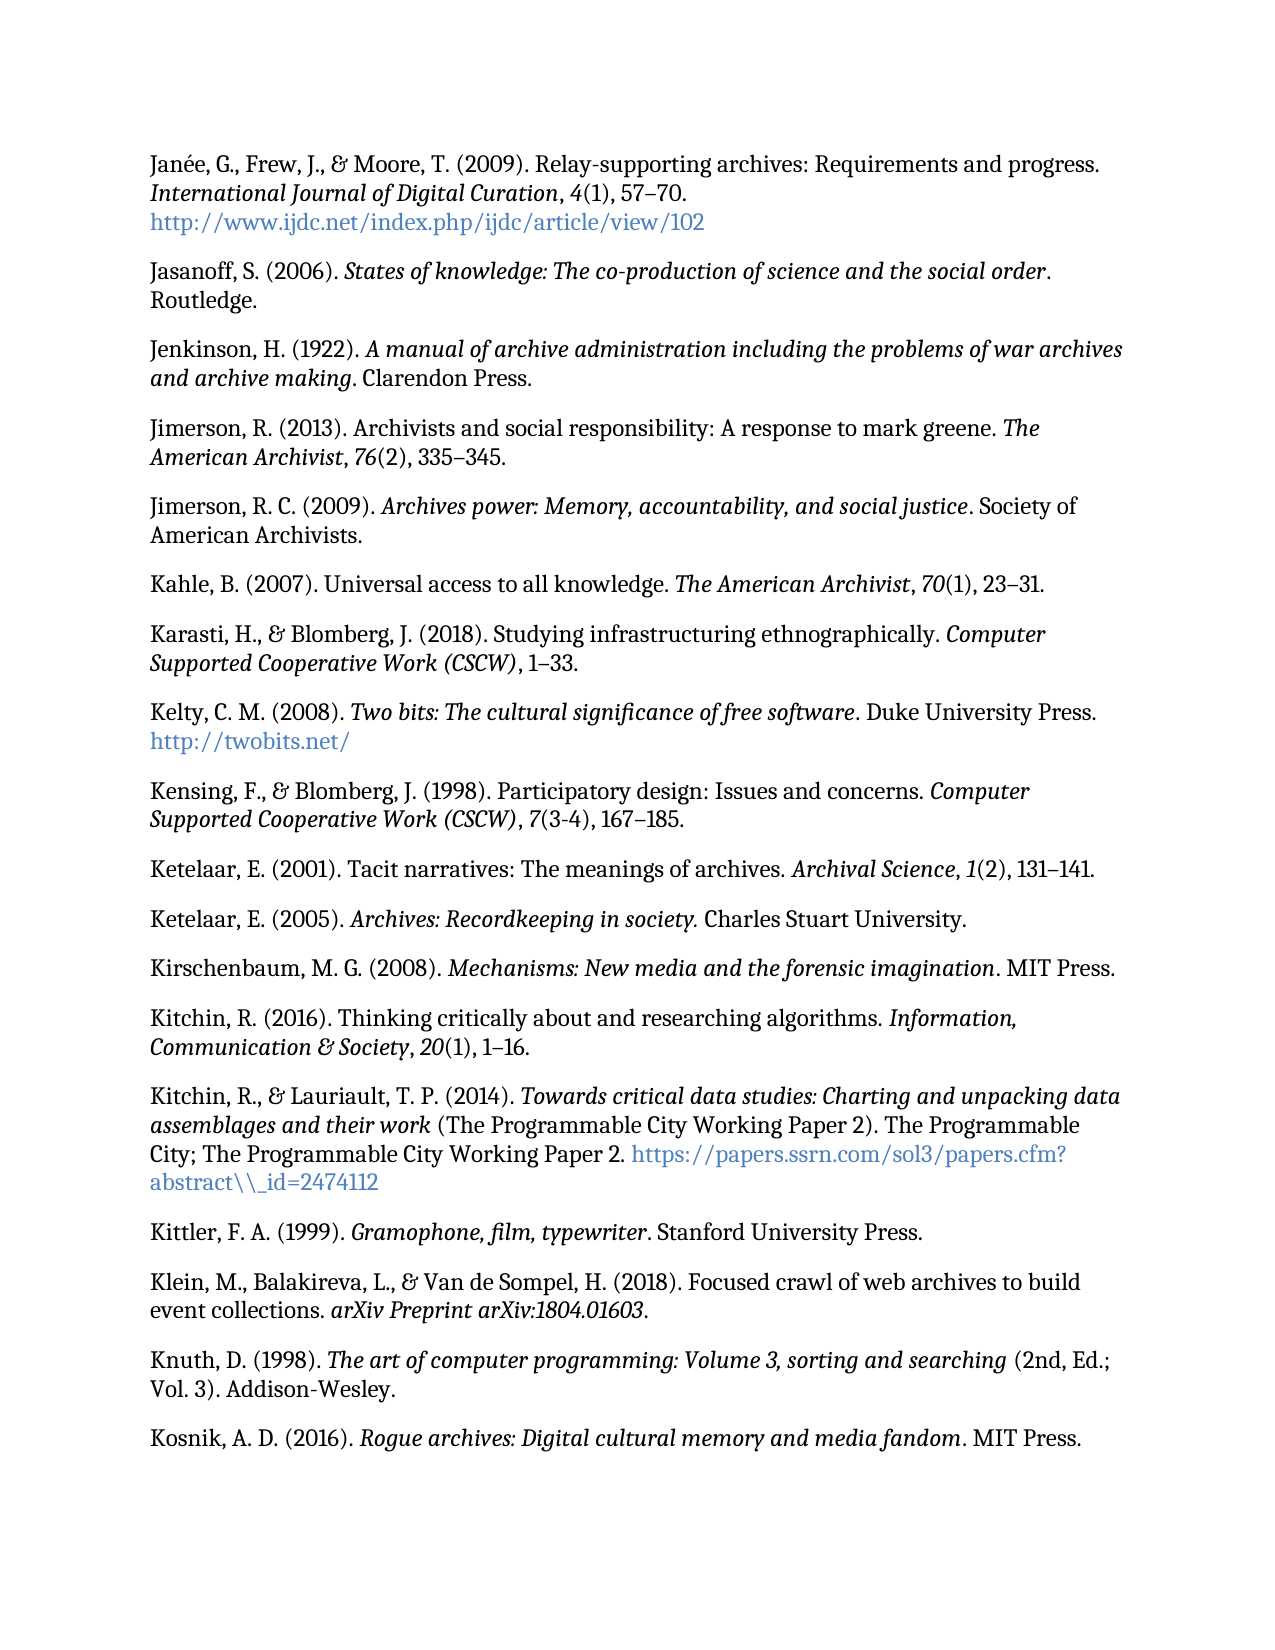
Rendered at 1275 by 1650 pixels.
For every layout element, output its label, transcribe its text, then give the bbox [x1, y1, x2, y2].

text Knuth, D. (1998). The art of computer programming: Volume 3, sorting and searching (2nd, Ed.; Vol. 3). Addison-Wesley. [150, 1346, 1125, 1403]
text Kitchin, R. (2016). Thinking critically about and researching algorithms. Information, Communication & Society, 20(1), 1–16. [150, 1004, 1125, 1061]
text Klein, M., Balakireva, L., & Van de Sompel, H. (2018). Focused crawl of web archives to build event collections. arXiv Preprint arXiv:1804.01603. [150, 1267, 1125, 1325]
text Jenkinson, H. (1922). A manual of archive administration including the problems of war archives and archive making. Clarendon Press. [150, 335, 1125, 393]
text Jimerson, R. (2013). Archivists and social responsibility: A response to mark greene. The American Archivist, 76(2), 335–345. [150, 414, 1125, 471]
text Jasanoff, S. (2006). States of knowledge: The co-production of science and the social order. Routledge. [150, 257, 1125, 314]
text Jimerson, R. C. (2009). Archives power: Memory, accountability, and social justice. Society of American Archivists. [150, 492, 1125, 549]
text Kosnik, A. D. (2016). Rogue archives: Digital cultural memory and media fandom. MIT Press. [150, 1424, 1125, 1453]
text Karasti, H., & Blomberg, J. (2018). Studying infrastructuring ethnographically. Computer Supported Cooperative Work (CSCW), 1–33. [150, 620, 1125, 677]
text Kitchin, R., & Lauriault, T. P. (2014). Towards critical data studies: Charting and unpacking data assemblages and their work (The Programmable City Working Paper 2). The Programmable City; The Programmable City Working Paper 2. https://papers.ssrn.com/sol3/papers.cfm?abstract\\_id=2474112 [150, 1082, 1125, 1197]
text Ketelaar, E. (2005). Archives: Recordkeeping in society. Charles Stuart University. [150, 904, 1125, 933]
text Kahle, B. (2007). Universal access to all knowledge. The American Archivist, 70(1), 23–31. [150, 570, 1125, 599]
text Kittler, F. A. (1999). Gramophone, film, typewriter. Stanford University Press. [150, 1218, 1125, 1247]
text Kensing, F., & Blomberg, J. (1998). Participatory design: Issues and concerns. Computer Supported Cooperative Work (CSCW), 7(3-4), 167–185. [150, 777, 1125, 834]
text Janée, G., Frew, J., & Moore, T. (2009). Relay-supporting archives: Requirements and progress. International Journal of Digital Curation, 4(1), 57–70. http://www.ijdc.net/index.php/ijdc/article/view/102 [150, 150, 1125, 236]
text Kelty, C. M. (2008). Two bits: The cultural significance of free software. Duke University Press. http://twobits.net/ [150, 698, 1125, 756]
text Ketelaar, E. (2001). Tacit narratives: The meanings of archives. Archival Science, 1(2), 131–141. [150, 855, 1125, 884]
text Kirschenbaum, M. G. (2008). Mechanisms: New media and the forensic imagination. MIT Press. [150, 954, 1125, 983]
